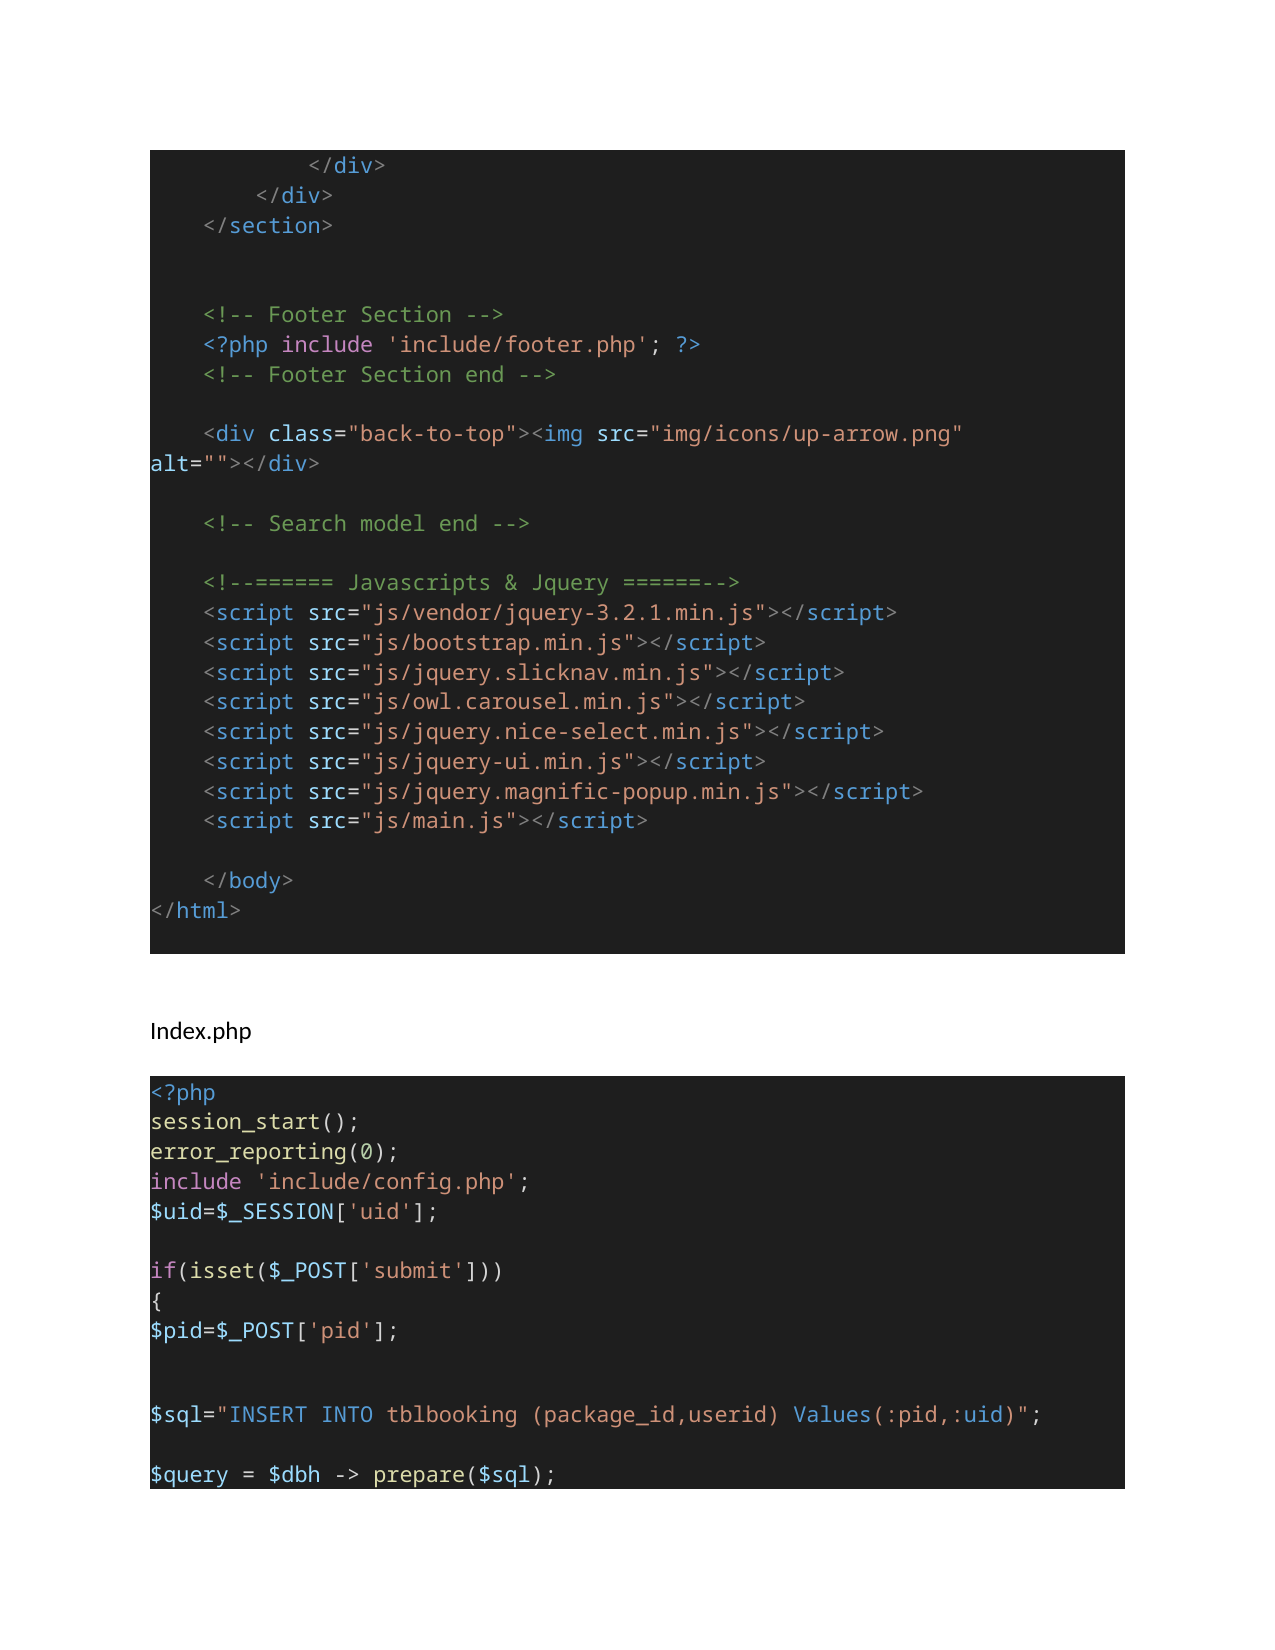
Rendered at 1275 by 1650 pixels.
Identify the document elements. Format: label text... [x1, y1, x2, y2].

text if(isset($_POST['submit'])) [150, 1255, 1125, 1285]
text <?php [150, 1076, 1125, 1106]
text <script src="js/jquery.magnific-popup.min.js"></script> [150, 776, 1125, 805]
text </section> [150, 209, 1125, 239]
text <script src="js/bootstrap.min.js"></script> [150, 627, 1125, 656]
text </div> [150, 180, 1125, 209]
text $query = $dbh -> prepare($sql); [150, 1459, 1125, 1489]
text <script src="js/main.js"></script> [150, 805, 1125, 835]
text $uid=$_SESSION['uid']; [150, 1196, 1125, 1225]
text $pid=$_POST['pid']; [150, 1315, 1125, 1344]
text </body> [150, 865, 1125, 895]
text <script src="js/owl.carousel.min.js"></script> [150, 686, 1125, 716]
text <div class="back-to-top"><img src="img/icons/up-arrow.png" alt=""></div> [150, 418, 1125, 478]
text session_start(); [150, 1106, 1125, 1136]
text <!-- Footer Section end --> [150, 358, 1125, 388]
text error_reporting(0); [150, 1136, 1125, 1166]
text <script src="js/jquery.slicknav.min.js"></script> [150, 656, 1125, 686]
text $sql="INSERT INTO tblbooking (package_id,userid) Values(:pid,:uid)"; [150, 1399, 1125, 1429]
text <!-- Search model end --> [150, 507, 1125, 537]
text <!-- Footer Section --> [150, 299, 1125, 329]
text </html> [150, 895, 1125, 924]
text </div> [150, 150, 1125, 180]
text <?php include 'include/footer.php'; ?> [150, 329, 1125, 358]
text Index.php [150, 1015, 1125, 1046]
text include 'include/config.php'; [150, 1166, 1125, 1196]
text <script src="js/jquery-ui.min.js"></script> [150, 746, 1125, 776]
text <!--====== Javascripts & Jquery ======--> [150, 567, 1125, 597]
text { [150, 1285, 1125, 1315]
text <script src="js/jquery.nice-select.min.js"></script> [150, 716, 1125, 746]
text <script src="js/vendor/jquery-3.2.1.min.js"></script> [150, 597, 1125, 627]
